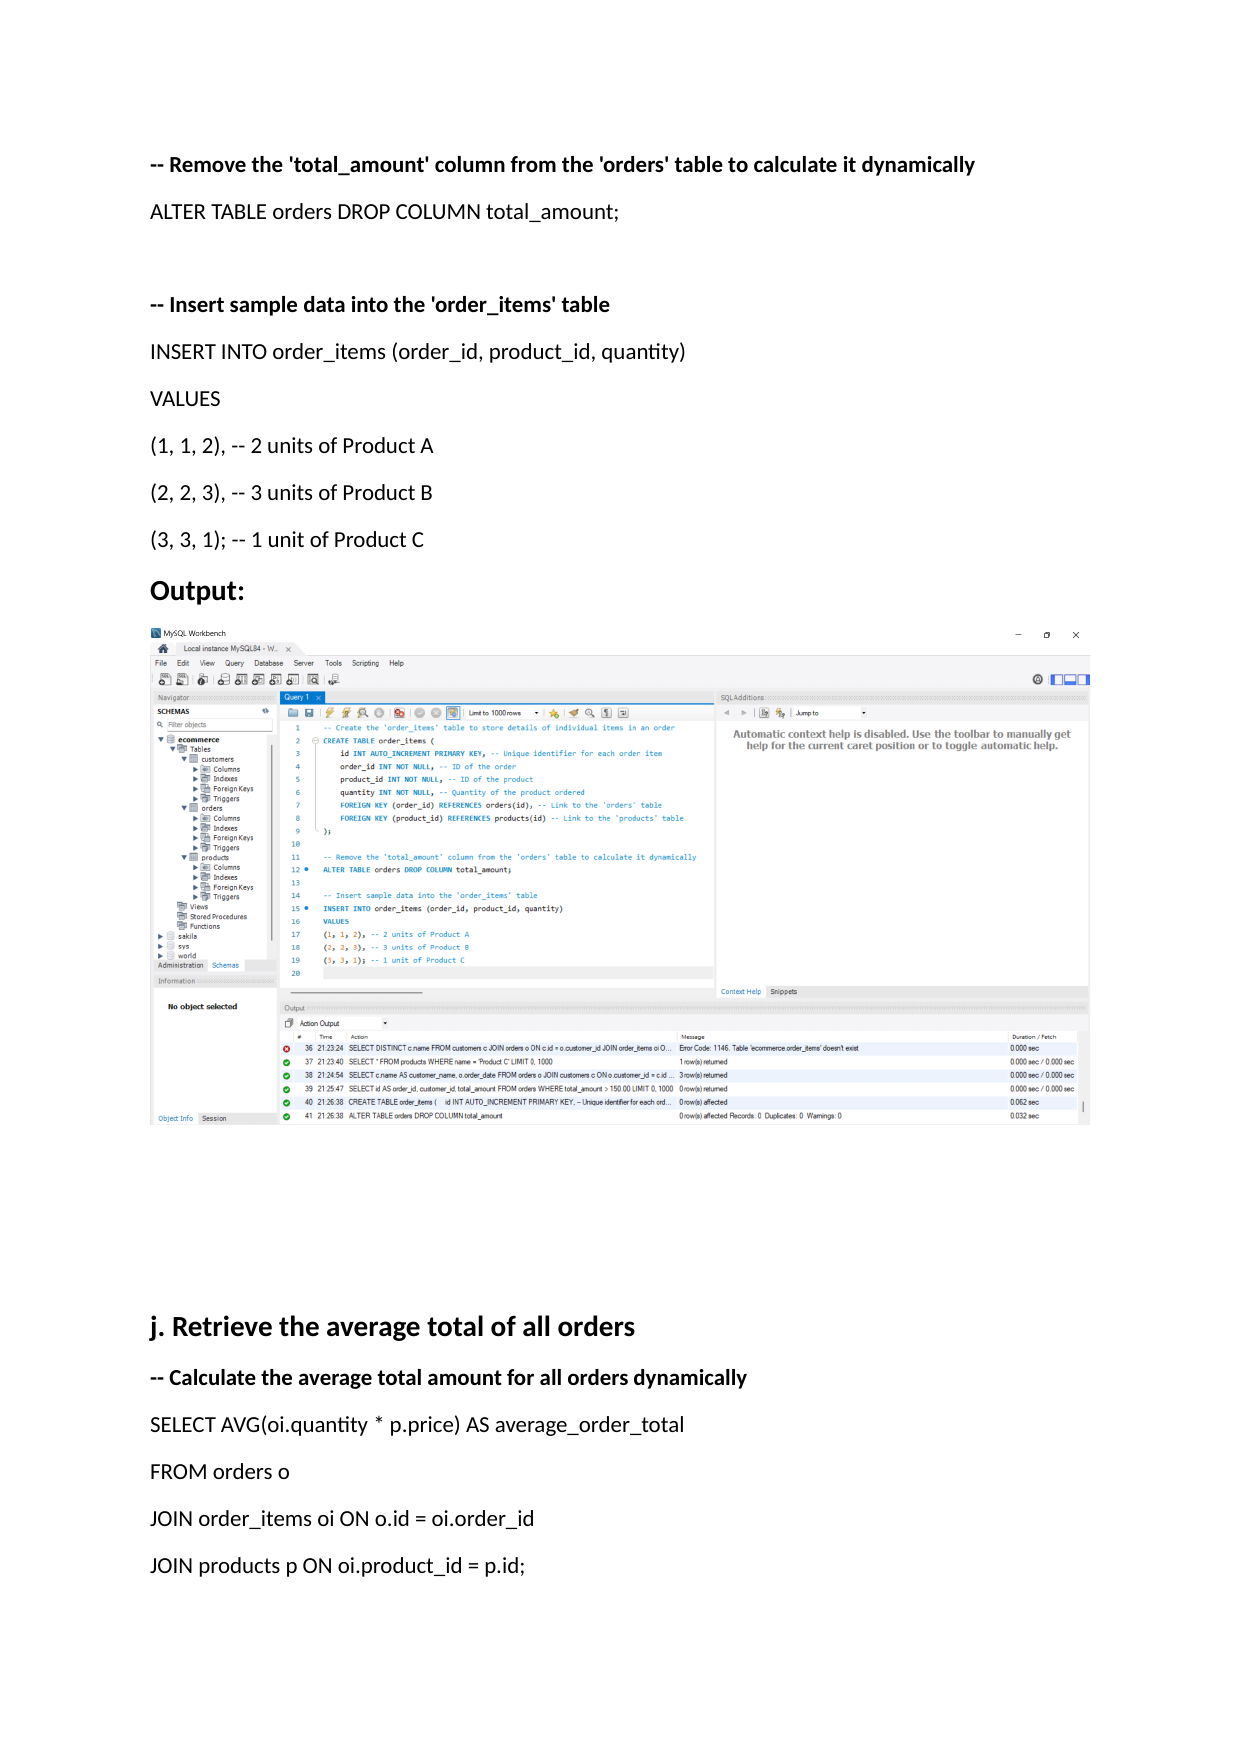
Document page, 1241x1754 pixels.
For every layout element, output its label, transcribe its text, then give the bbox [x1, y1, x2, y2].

text (1, 1, 2), -- 2 units of Product A [150, 431, 1090, 459]
text VALUES [150, 384, 1090, 412]
text (3, 3, 1); -- 1 unit of Product C [150, 525, 1090, 553]
text Output: [150, 572, 1090, 607]
text -- Remove the 'total_amount' column from the 'orders' table to calculate it dynamically [150, 150, 1090, 178]
text (2, 2, 3), -- 3 units of Product B [150, 478, 1090, 506]
picture [150, 627, 1091, 1125]
text JOIN order_items oi ON o.id = oi.order_id [150, 1504, 1090, 1532]
text -- Insert sample data into the 'order_items' table [150, 291, 1090, 319]
text INSERT INTO order_items (order_id, product_id, quantity) [150, 337, 1090, 366]
text JOIN products p ON oi.product_id = p.id; [150, 1551, 1090, 1579]
text j. Retrieve the average total of all orders [150, 1308, 1090, 1344]
text -- Calculate the average total amount for all orders dynamically [150, 1363, 1090, 1392]
text ALTER TABLE orders DROP COLUMN total_amount; [150, 197, 1090, 225]
text SELECT AVG(oi.quantity * p.price) AS average_order_total [150, 1410, 1090, 1438]
text FROM orders o [150, 1457, 1090, 1485]
